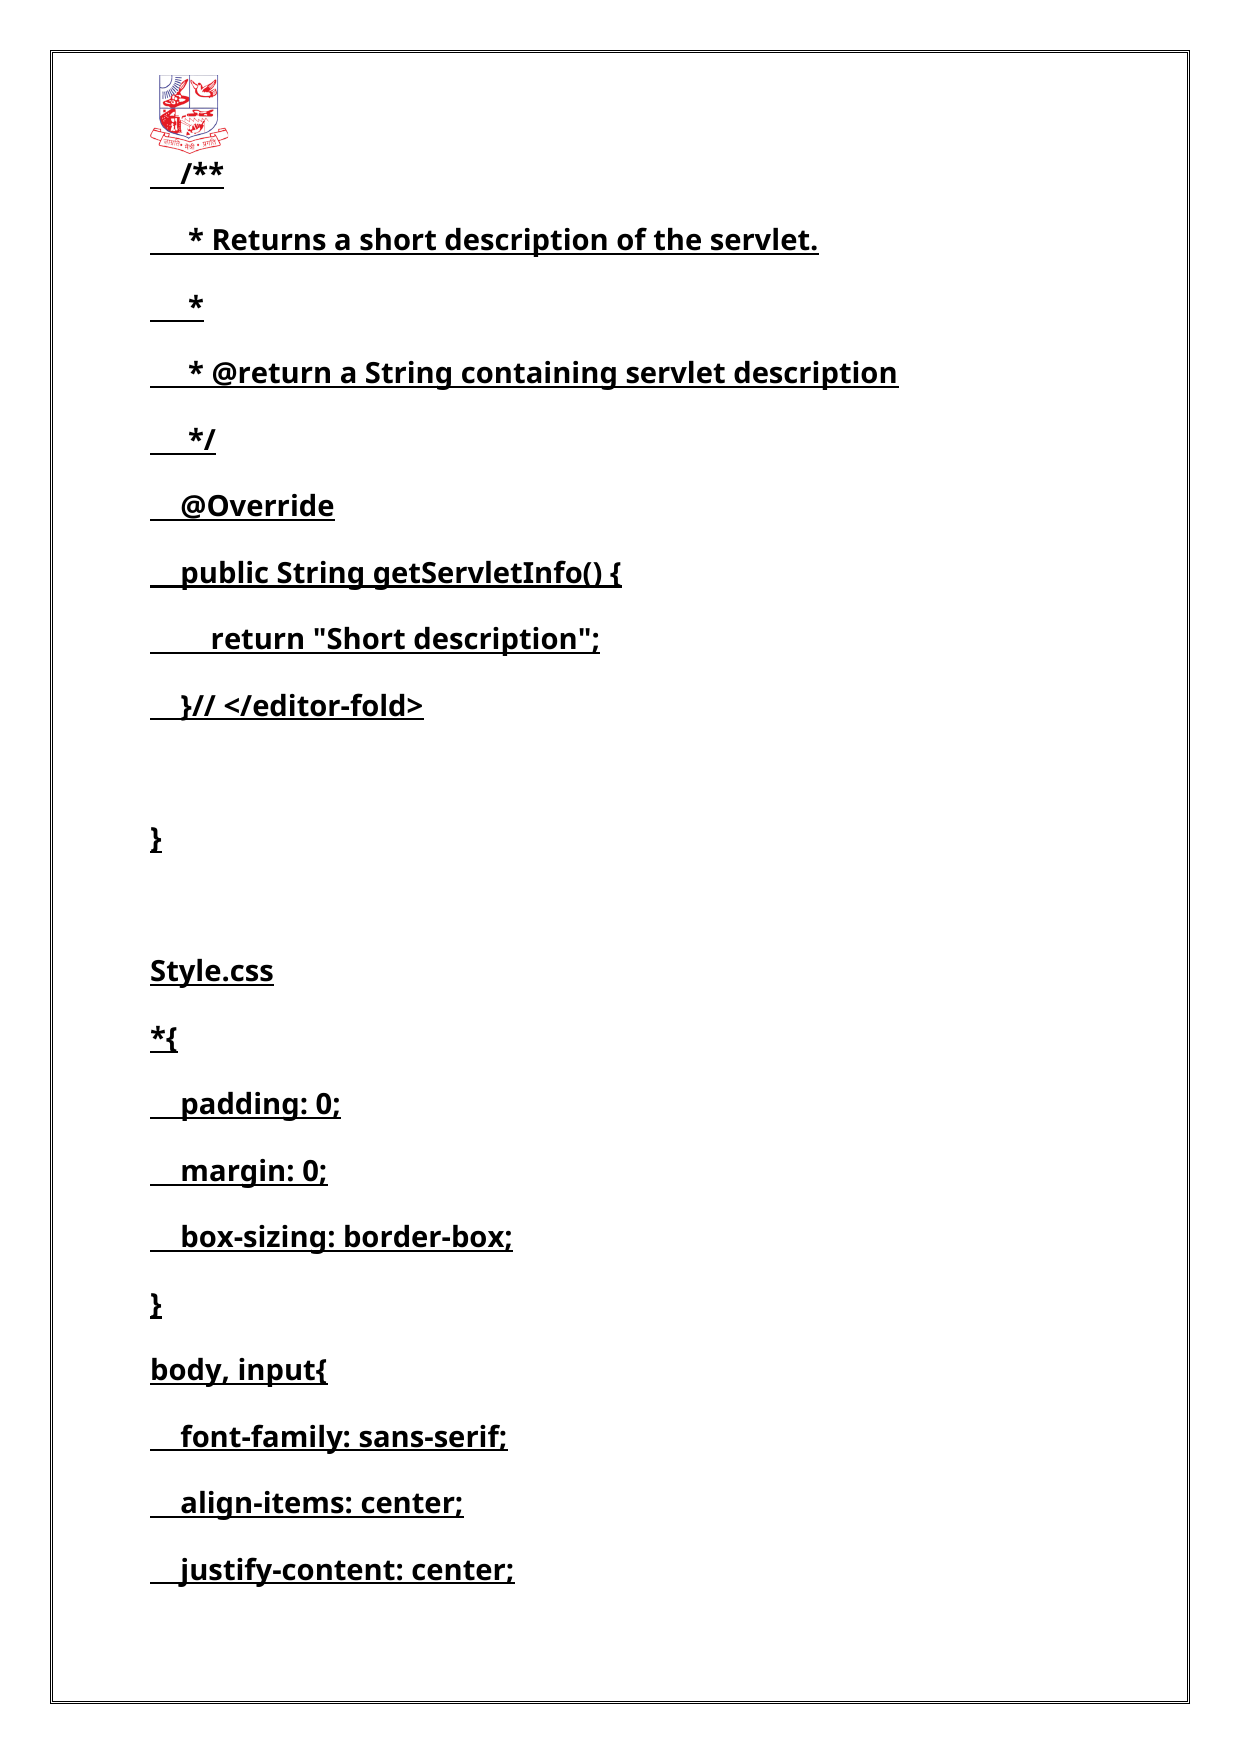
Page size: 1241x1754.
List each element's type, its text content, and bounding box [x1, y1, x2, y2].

text public String getServletInfo() { [150, 552, 1090, 592]
text * [150, 286, 1090, 326]
text font-family: sans-serif; [150, 1416, 1090, 1456]
text margin: 0; [150, 1150, 1090, 1190]
text @Override [150, 485, 1090, 525]
text } [150, 1283, 1090, 1323]
text align-items: center; [150, 1482, 1090, 1522]
text return "Short description"; [150, 618, 1090, 658]
picture [150, 75, 229, 154]
text }// </editor-fold> [150, 685, 1090, 724]
text * Returns a short description of the servlet. [150, 219, 1090, 259]
text body, input{ [150, 1349, 1090, 1389]
text /** [150, 153, 1090, 193]
text box-sizing: border-box; [150, 1216, 1090, 1256]
text */ [150, 419, 1090, 459]
text *{ [150, 1017, 1090, 1057]
text justify-content: center; [150, 1549, 1090, 1588]
text padding: 0; [150, 1083, 1090, 1123]
text * @return a String containing servlet description [150, 352, 1090, 392]
text } [150, 818, 1090, 857]
text Style.css [150, 951, 1090, 990]
